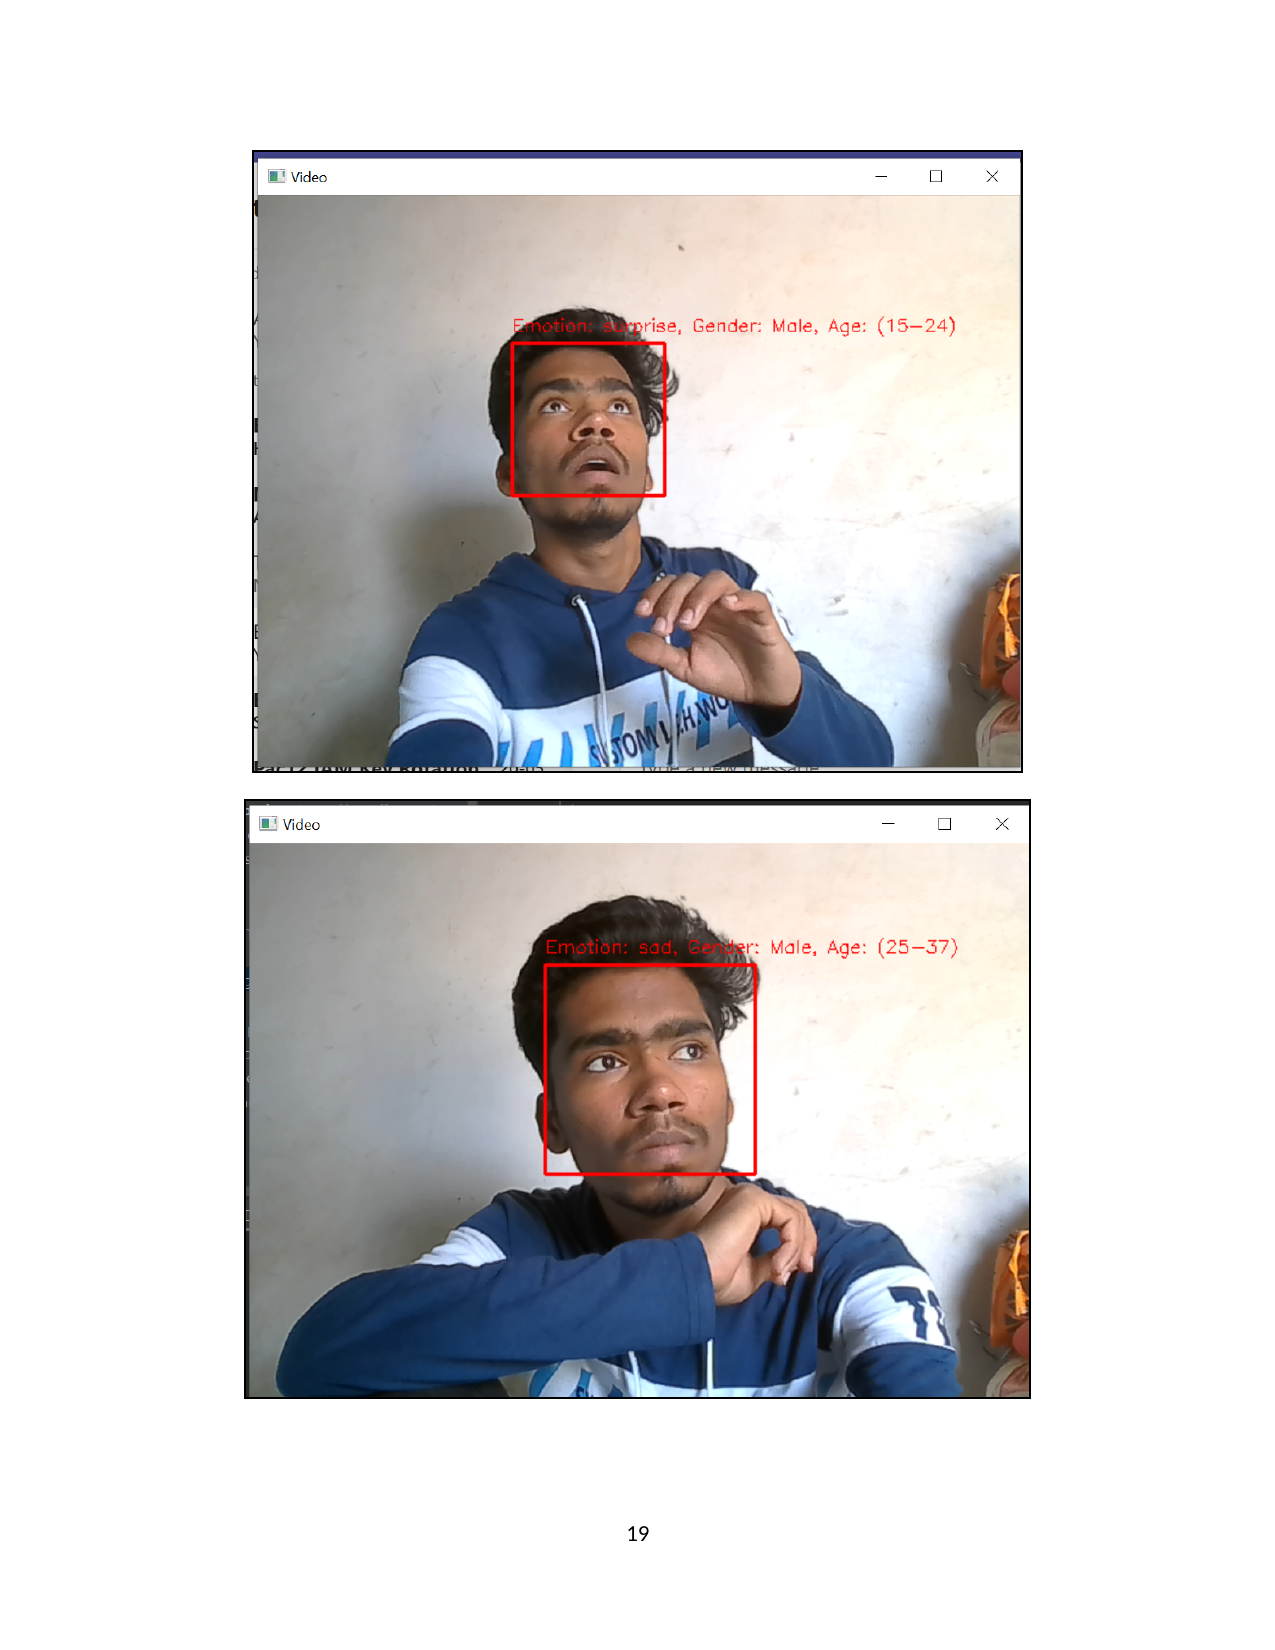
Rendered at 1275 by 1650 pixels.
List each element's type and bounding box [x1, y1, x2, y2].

picture [246, 801, 1029, 1397]
picture [254, 152, 1021, 771]
